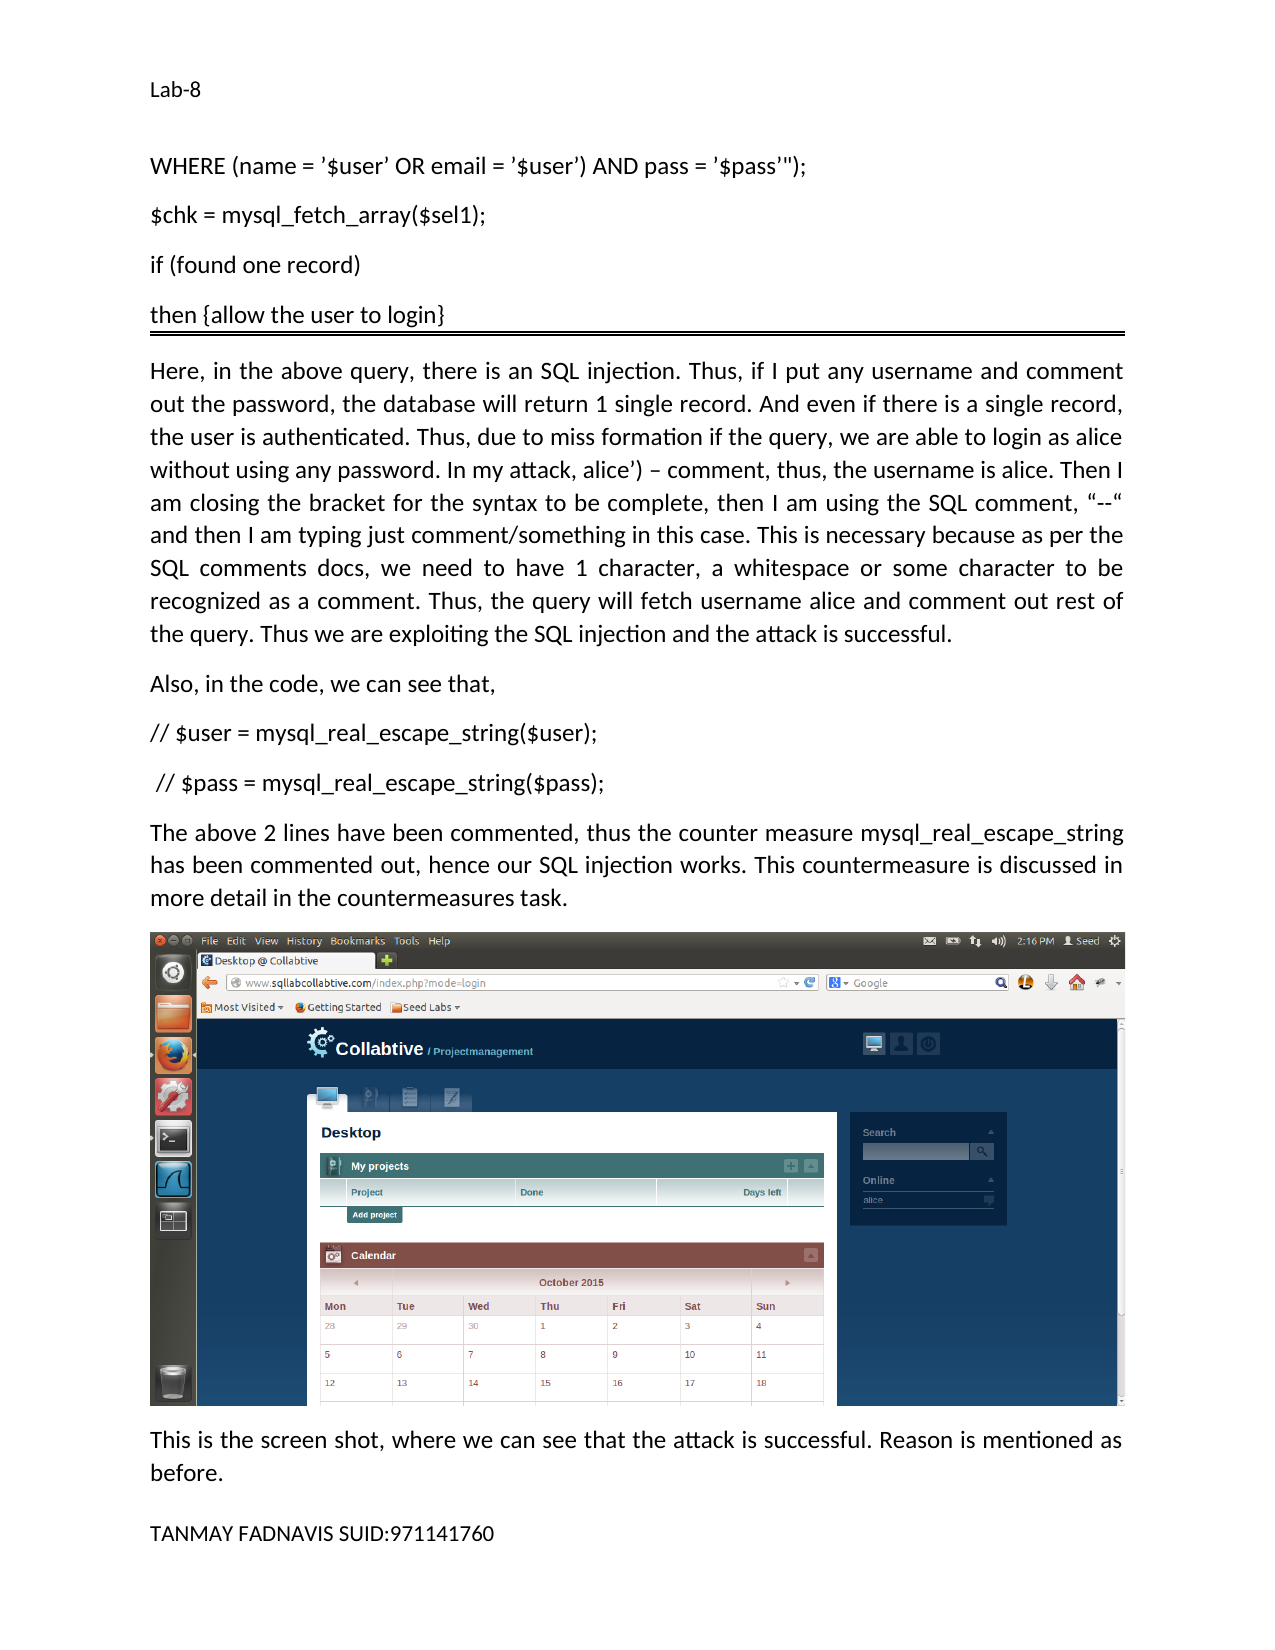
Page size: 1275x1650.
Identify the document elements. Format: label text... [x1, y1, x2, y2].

text WHERE (name = ’$user’ OR email = ’$user’) AND pass = ’$pass’"); [150, 150, 1125, 181]
text if (found one record) [150, 249, 1125, 280]
text then {allow the user to login} [150, 299, 1125, 331]
text // $pass = mysql_real_escape_string($pass); [150, 767, 1125, 798]
text Also, in the code, we can see that, [150, 668, 1125, 698]
text Here, in the above query, there is an SQL injection. Thus, if I put any username and comment out the password, the database will return 1 single record. And even if there is a single record, the user is authenticated. Thus, due to miss formation if the query, we are able to login as alice without using any password. In my attack, alice’) – comment, thus, the username is alice. Then I am closing the bracket for the syntax to be complete, then I am using the SQL comment, “--“ and then I am typing just comment/something in this case. This is necessary because as per the SQL comments docs, we need to have 1 character, a whitespace or some character to be recognized as a comment. Thus, the query will fetch username alice and comment out rest of the query. Thus we are exploiting the SQL injection and the attack is successful. [150, 355, 1125, 649]
text $chk = mysql_fetch_array($sel1); [150, 199, 1125, 230]
text // $user = mysql_real_escape_string($user); [150, 718, 1125, 748]
text This is the screen shot, where we can see that the attack is successful. Reason is mentioned as before. [150, 1424, 1125, 1488]
picture [150, 932, 1125, 1406]
text The above 2 lines have been commented, thus the counter measure mysql_real_escape_string has been commented out, hence our SQL injection works. This countermeasure is discussed in more detail in the countermeasures task. [150, 817, 1125, 913]
